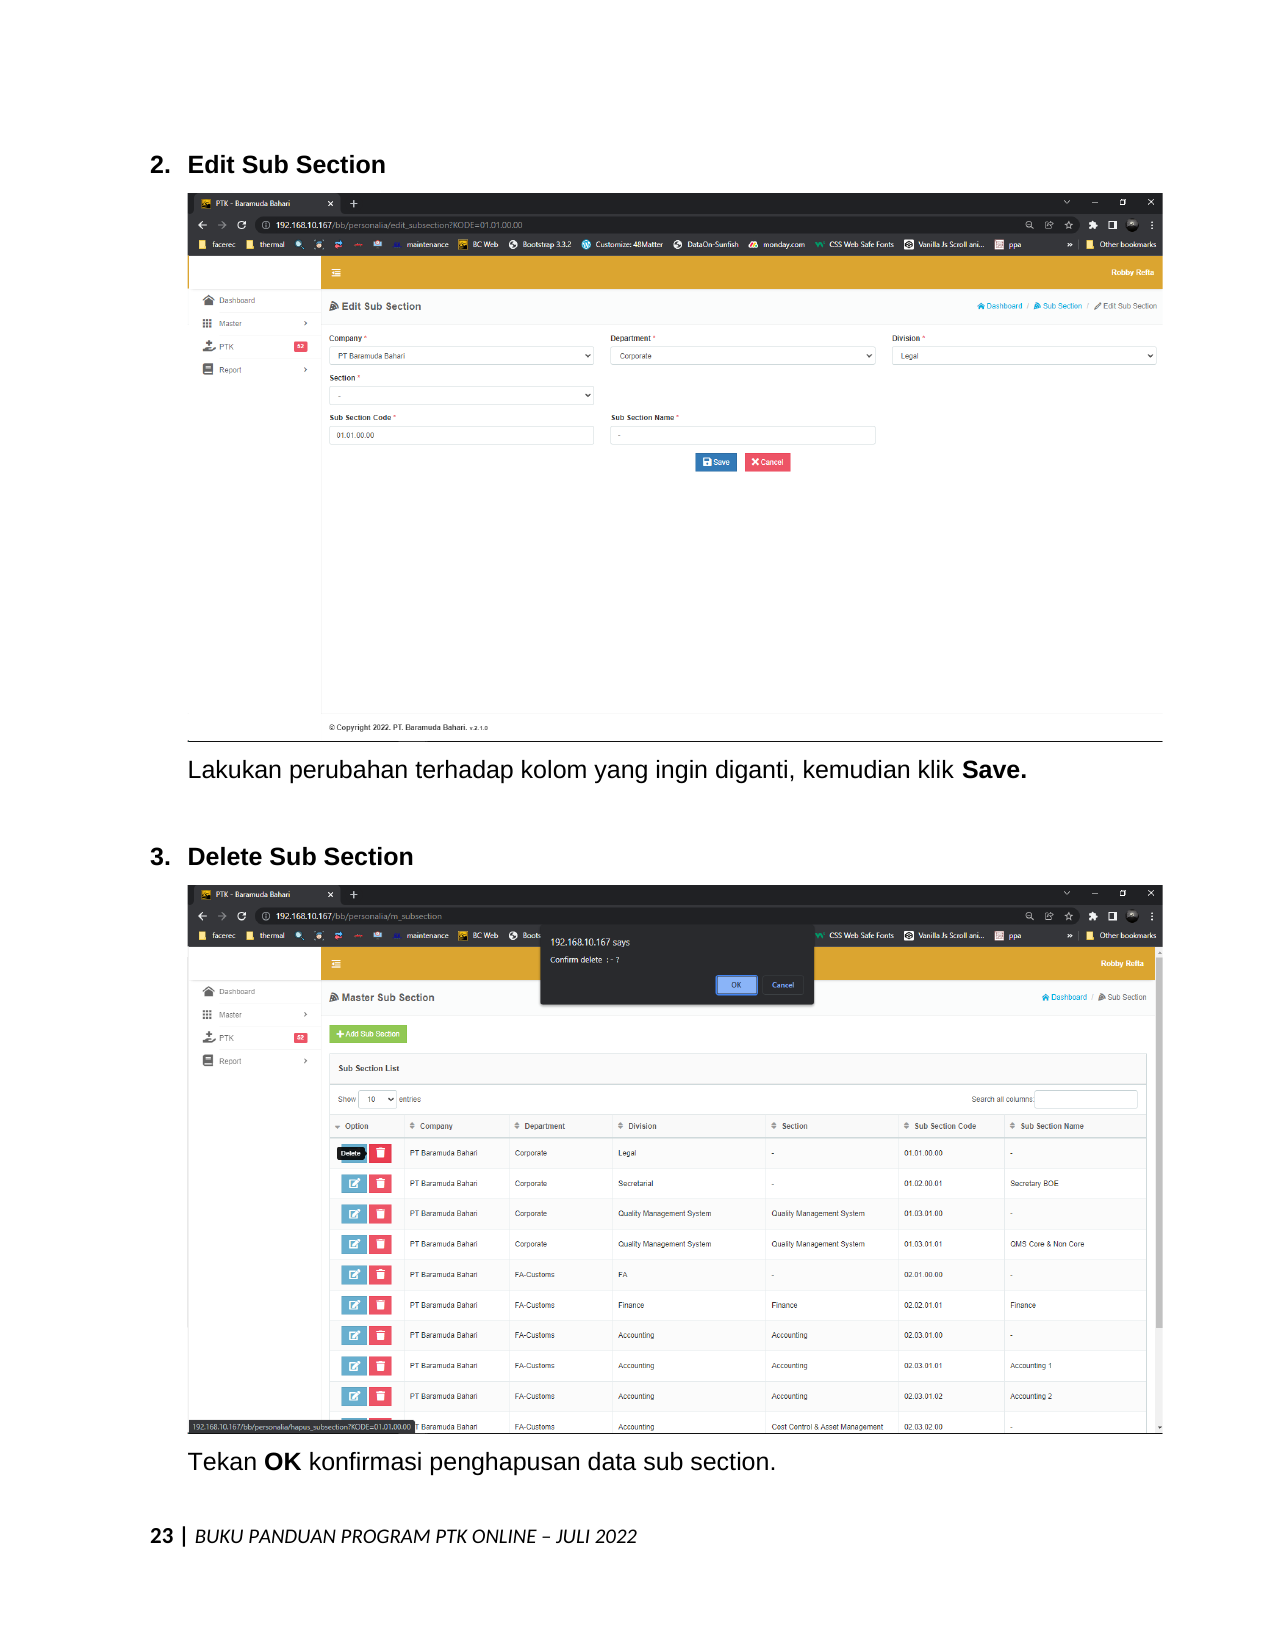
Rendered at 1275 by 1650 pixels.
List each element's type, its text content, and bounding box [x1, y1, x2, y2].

text Tekan OK konfirmasi penghapusan data sub section. [150, 1447, 1125, 1476]
list Edit Sub Section [150, 150, 1125, 179]
picture [187, 193, 1163, 742]
list Delete Sub Section [150, 842, 1125, 871]
picture [187, 885, 1163, 1434]
list Lakukan perubahan terhadap kolom yang ingin diganti, kemudian klik Save. [187, 756, 1125, 784]
